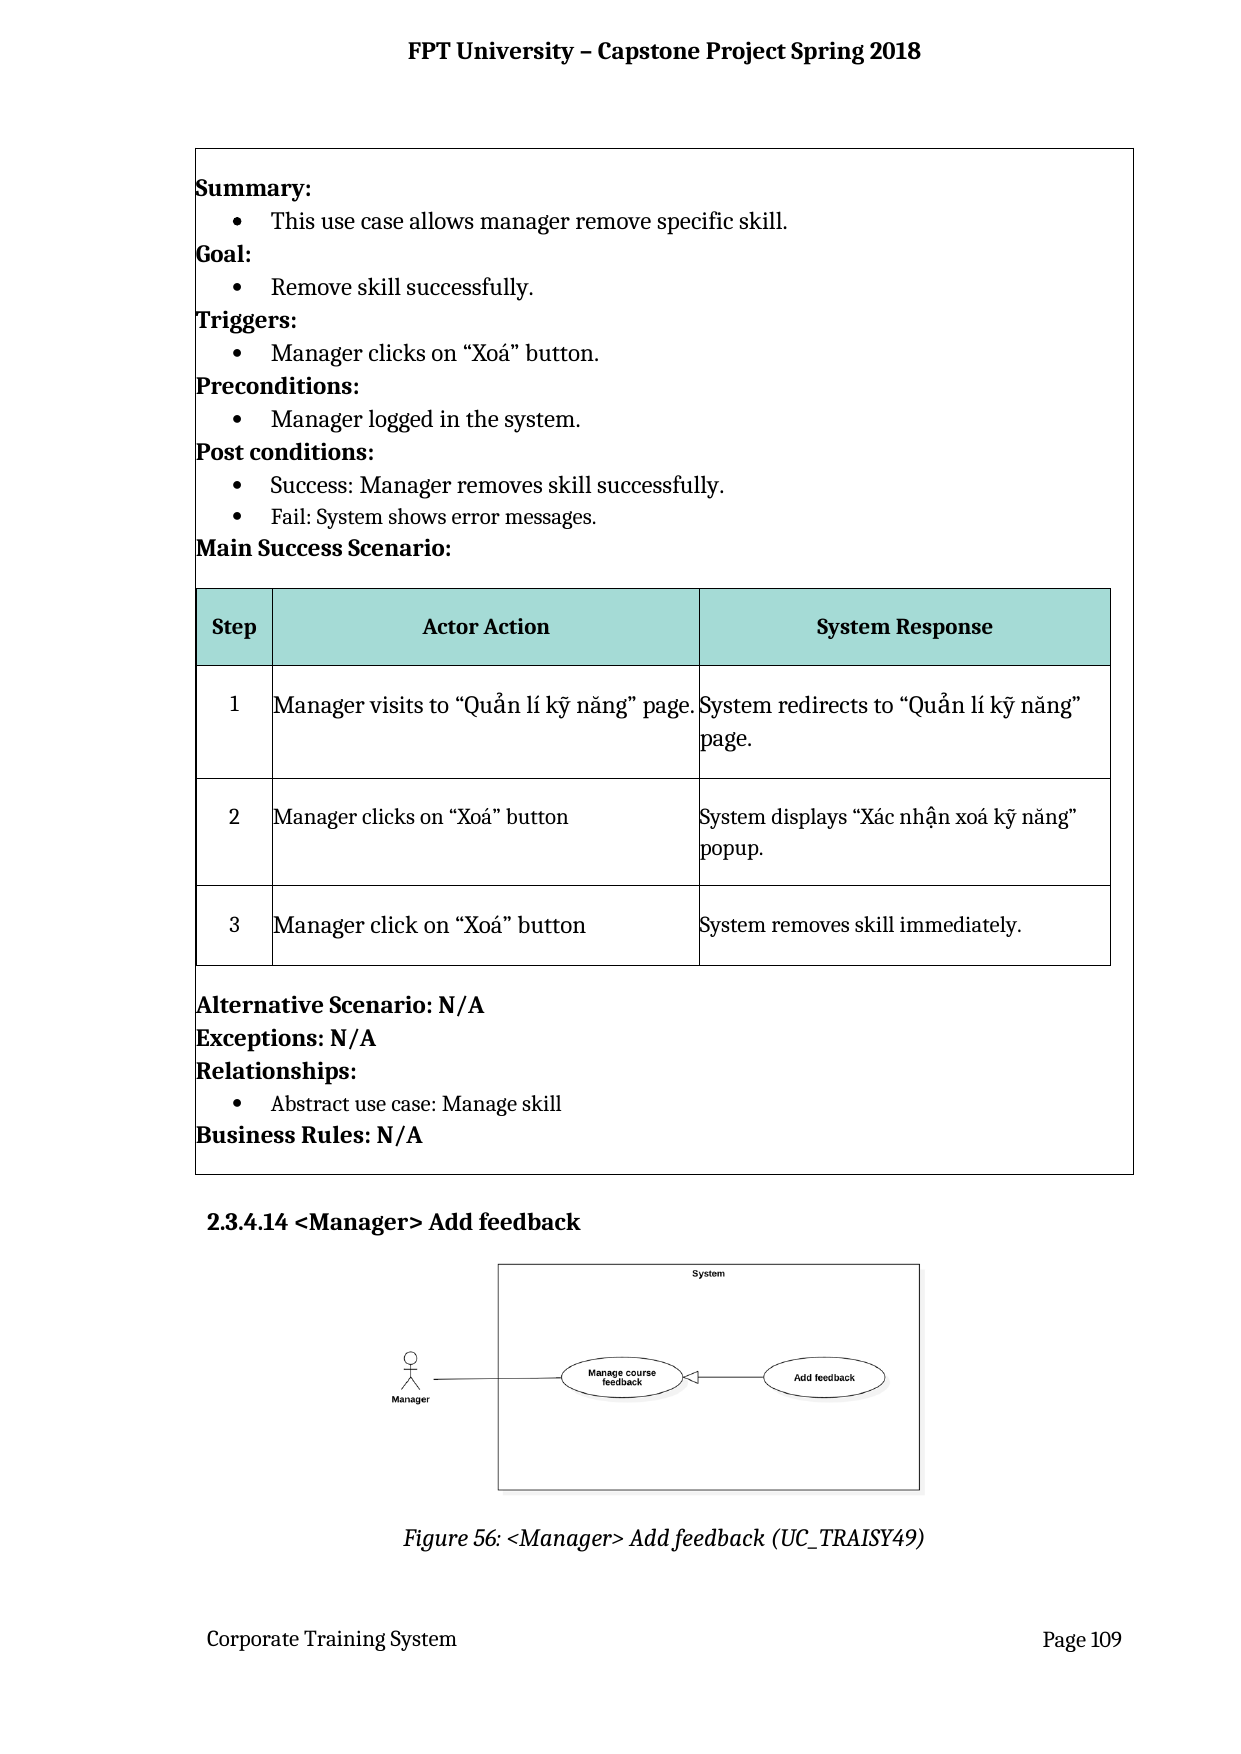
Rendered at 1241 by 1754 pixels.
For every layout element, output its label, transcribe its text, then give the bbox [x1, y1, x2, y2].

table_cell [196, 149, 1133, 1174]
text Figure 56: <Manager> Add feedback (UC_TRAISY49) [207, 1524, 1122, 1552]
picture [378, 1240, 951, 1520]
text 2.3.4.14 <Manager> Add feedback [207, 1208, 1122, 1236]
